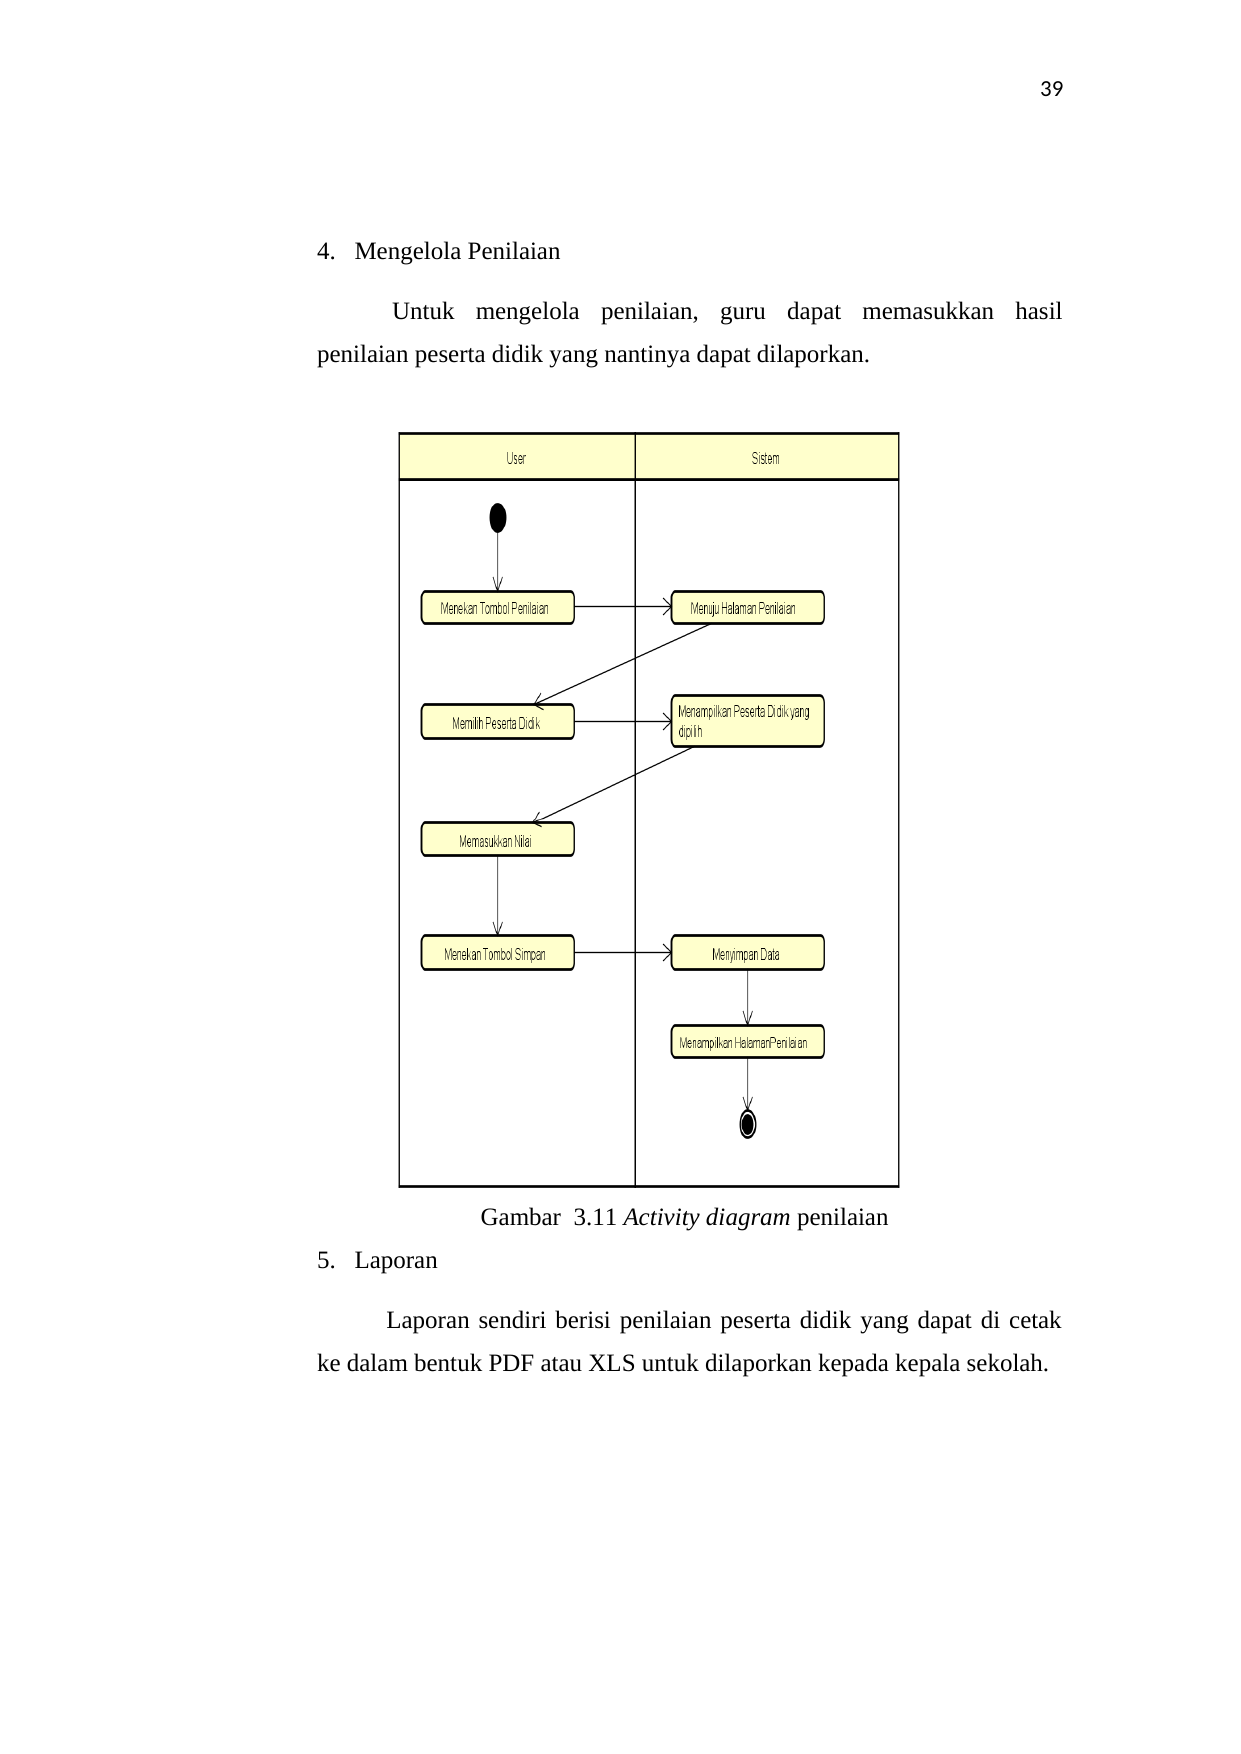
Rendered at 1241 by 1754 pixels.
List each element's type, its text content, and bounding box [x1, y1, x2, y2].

list Laporan [317, 1245, 1063, 1274]
text Untuk mengelola penilaian, guru dapat memasukkan hasil penilaian peserta didik yang nantinya dapat dilaporkan. [317, 296, 1063, 368]
text Laporan sendiri berisi penilaian peserta didik yang dapat di cetak ke dalam bentuk PDF atau XLS untuk dilaporkan kepada kepala sekolah. [317, 1305, 1063, 1377]
list Mengelola Penilaian [317, 236, 1063, 265]
picture [392, 421, 904, 1208]
